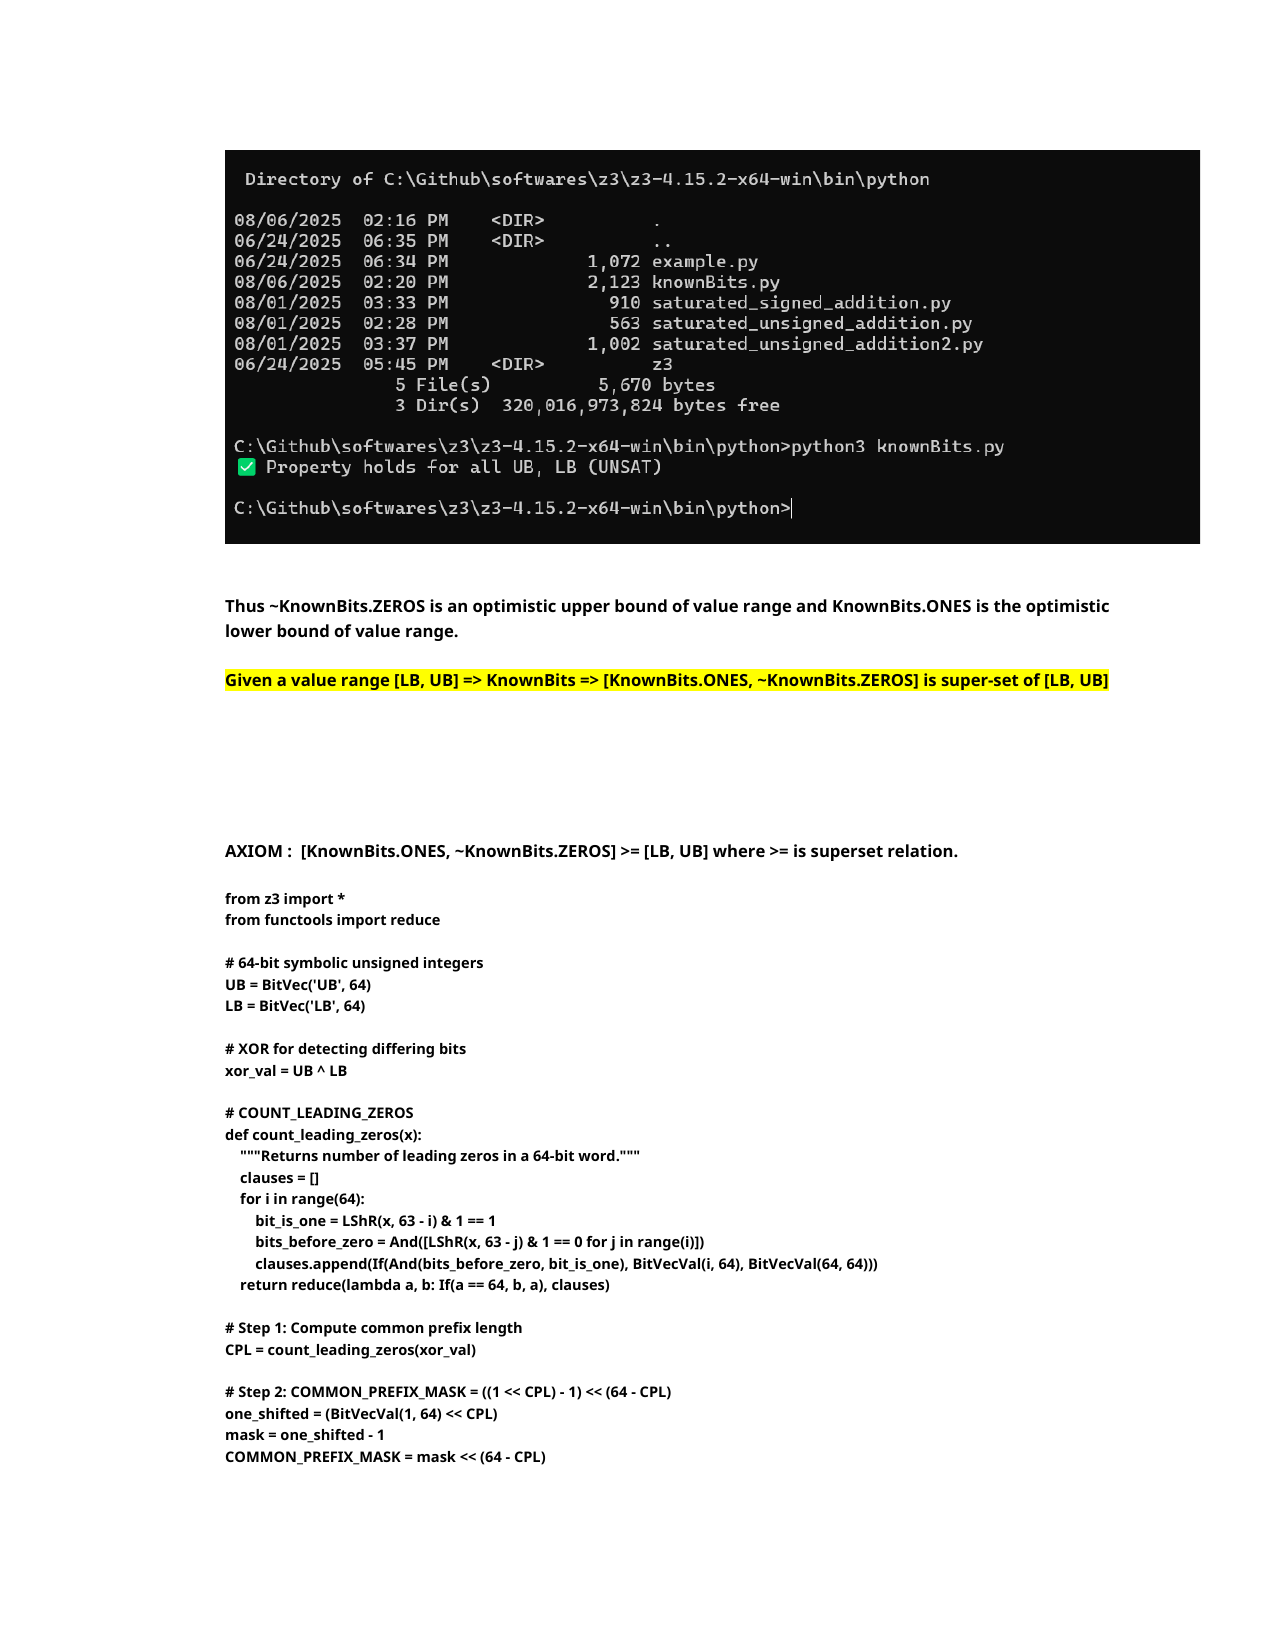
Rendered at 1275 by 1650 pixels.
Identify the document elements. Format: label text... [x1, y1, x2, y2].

list bit_is_one = LShR(x, 63 - i) & 1 == 1 [225, 1211, 1125, 1231]
list # 64-bit symbolic unsigned integers [225, 953, 1125, 973]
list from z3 import * [225, 889, 1125, 909]
list # Step 2: COMMON_PREFIX_MASK = ((1 << CPL) - 1) << (64 - CPL) [225, 1382, 1125, 1402]
list xor_val = UB ^ LB [225, 1060, 1125, 1080]
list # COUNT_LEADING_ZEROS [225, 1103, 1125, 1123]
list mask = one_shifted - 1 [225, 1425, 1125, 1445]
list bits_before_zero = And([LShR(x, 63 - j) & 1 == 0 for j in range(i)]) [225, 1232, 1125, 1252]
list return reduce(lambda a, b: If(a == 64, b, a), clauses) [225, 1275, 1125, 1295]
list clauses.append(If(And(bits_before_zero, bit_is_one), BitVecVal(i, 64), BitVecVal(64, 64))) [225, 1253, 1125, 1273]
list # Step 1: Compute common prefix length [225, 1318, 1125, 1338]
list Given a value range [LB, UB] => KnownBits => [KnownBits.ONES, ~KnownBits.ZEROS] is super-set of [LB, UB] [225, 668, 1125, 691]
list COMMON_PREFIX_MASK = mask << (64 - CPL) [225, 1447, 1125, 1467]
list from functools import reduce [225, 910, 1125, 930]
list one_shifted = (BitVecVal(1, 64) << CPL) [225, 1404, 1125, 1424]
list LB = BitVec('LB', 64) [225, 996, 1125, 1016]
list # XOR for detecting differing bits [225, 1039, 1125, 1059]
list Thus ~KnownBits.ZEROS is an optimistic upper bound of value range and KnownBits.ONES is the optimistic lower bound of value range. [225, 595, 1125, 642]
list UB = BitVec('UB', 64) [225, 974, 1125, 994]
list clauses = [] [225, 1168, 1125, 1188]
list CPL = count_leading_zeros(xor_val) [225, 1339, 1125, 1359]
list def count_leading_zeros(x): [225, 1125, 1125, 1145]
list AXIOM : [KnownBits.ONES, ~KnownBits.ZEROS] >= [LB, UB] where >= is superset relation. [225, 840, 1125, 862]
list for i in range(64): [225, 1189, 1125, 1209]
list """Returns number of leading zeros in a 64-bit word.""" [225, 1146, 1125, 1166]
picture [225, 150, 1200, 544]
